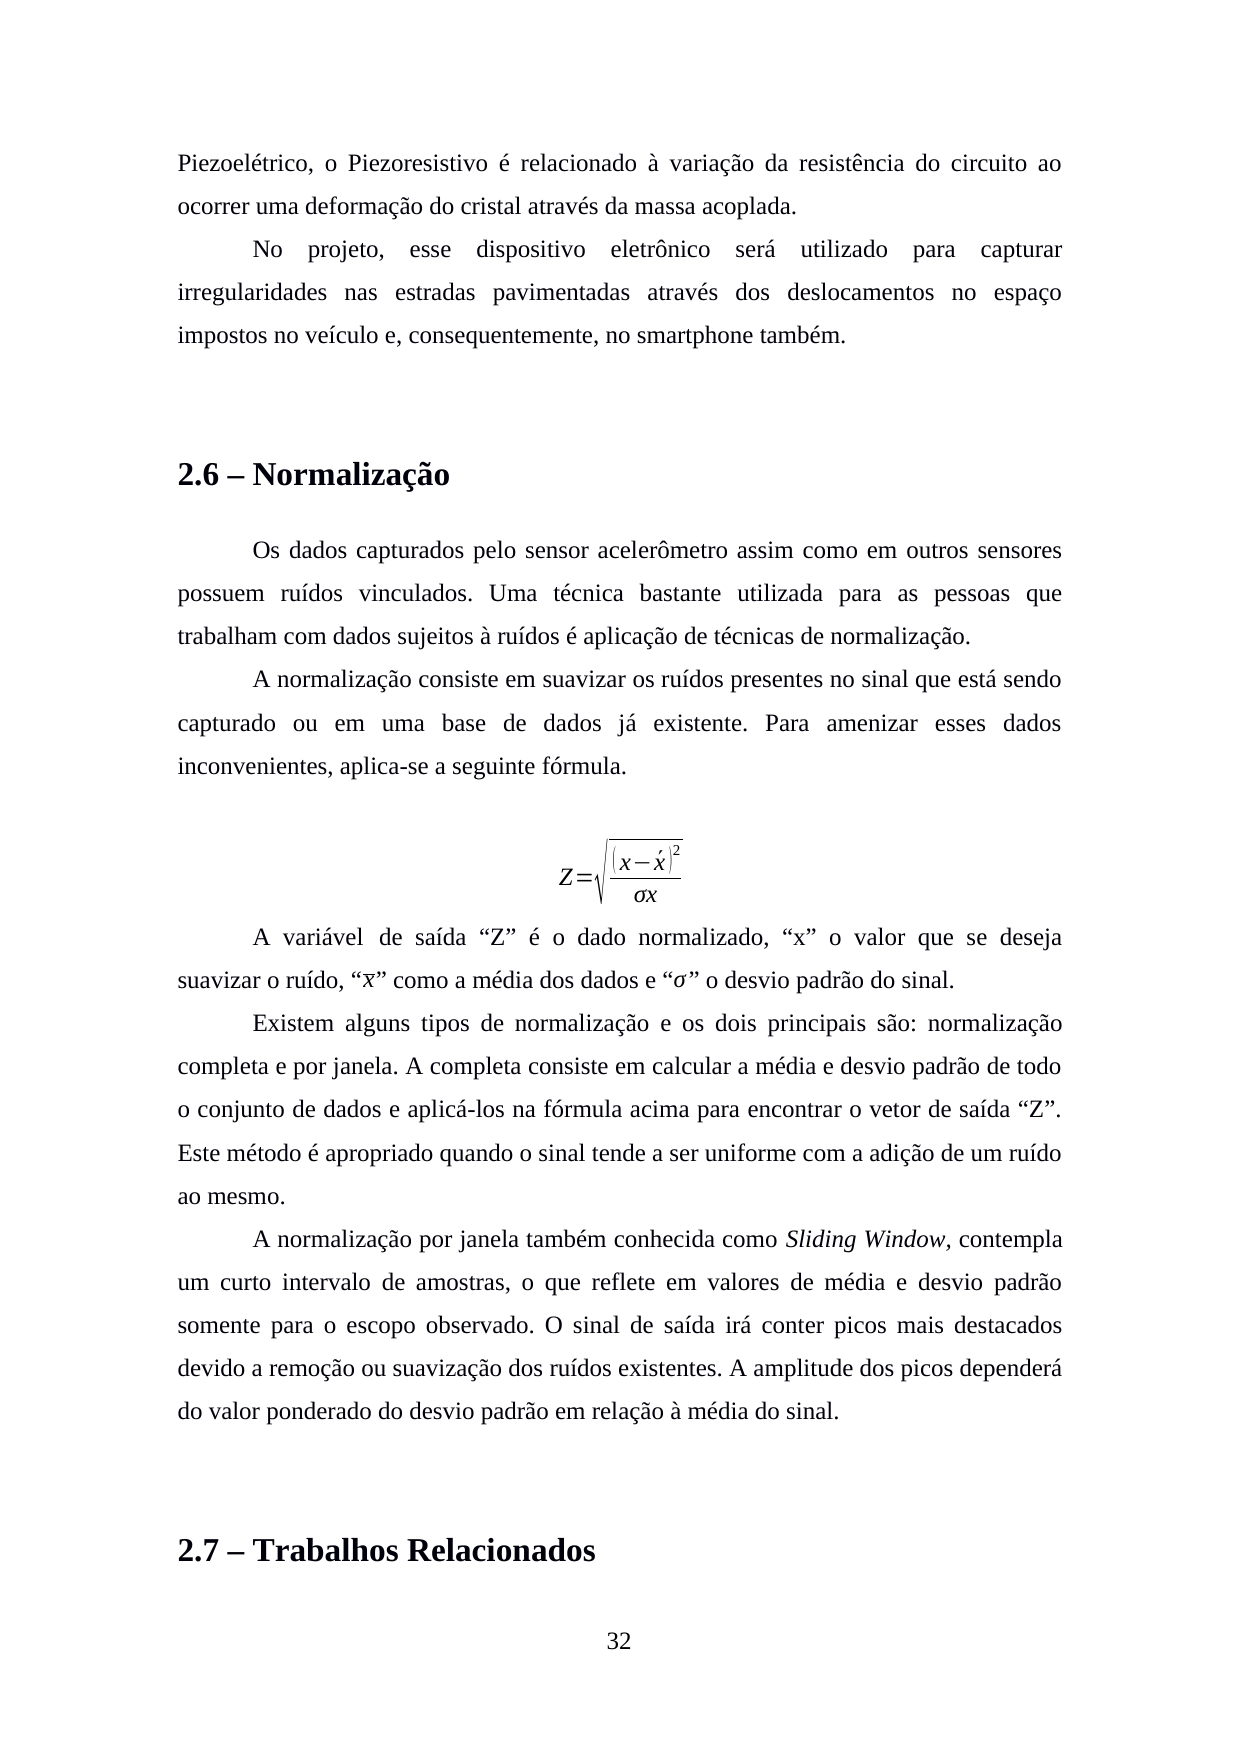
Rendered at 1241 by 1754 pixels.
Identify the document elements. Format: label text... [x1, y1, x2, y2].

text A normalização por janela também conhecida como Sliding Window, contempla um curto intervalo de amostras, o que reflete em valores de média e desvio padrão somente para o escopo observado. O sinal de saída irá conter picos mais destacados devido a remoção ou suavização dos ruídos existentes. A amplitude dos picos dependerá do valor ponderado do desvio padrão em relação à média do sinal. [177, 1224, 1063, 1425]
text No projeto, esse dispositivo eletrônico será utilizado para capturar irregularidades nas estradas pavimentadas através dos deslocamentos no espaço impostos no veículo e, consequentemente, no smartphone também. [177, 234, 1063, 349]
text Os dados capturados pelo sensor acelerômetro assim como em outros sensores possuem ruídos vinculados. Uma técnica bastante utilizada para as pessoas que trabalham com dados sujeitos à ruídos é aplicação de técnicas de normalização. [177, 535, 1063, 650]
text 2.7 – Trabalhos Relacionados [177, 1530, 1063, 1568]
text A variável de saída “Z” é o dado normalizado, “x” o valor que se deseja suavizar o ruído, “” como a média dos dados e “” o desvio padrão do sinal. [177, 922, 1063, 994]
text Existem alguns tipos de normalização e os dois principais são: normalização completa e por janela. A completa consiste em calcular a média e desvio padrão de todo o conjunto de dados e aplicá-los na fórmula acima para encontrar o vetor de saída “Z”. Este método é apropriado quando o sinal tende a ser uniforme com a adição de um ruído ao mesmo. [177, 1008, 1063, 1209]
text 2.6 – Normalização [177, 454, 1063, 492]
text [177, 148, 1063, 219]
text A normalização consiste em suavizar os ruídos presentes no sinal que está sendo capturado ou em uma base de dados já existente. Para amenizar esses dados inconvenientes, aplica-se a seguinte fórmula. [177, 664, 1063, 779]
